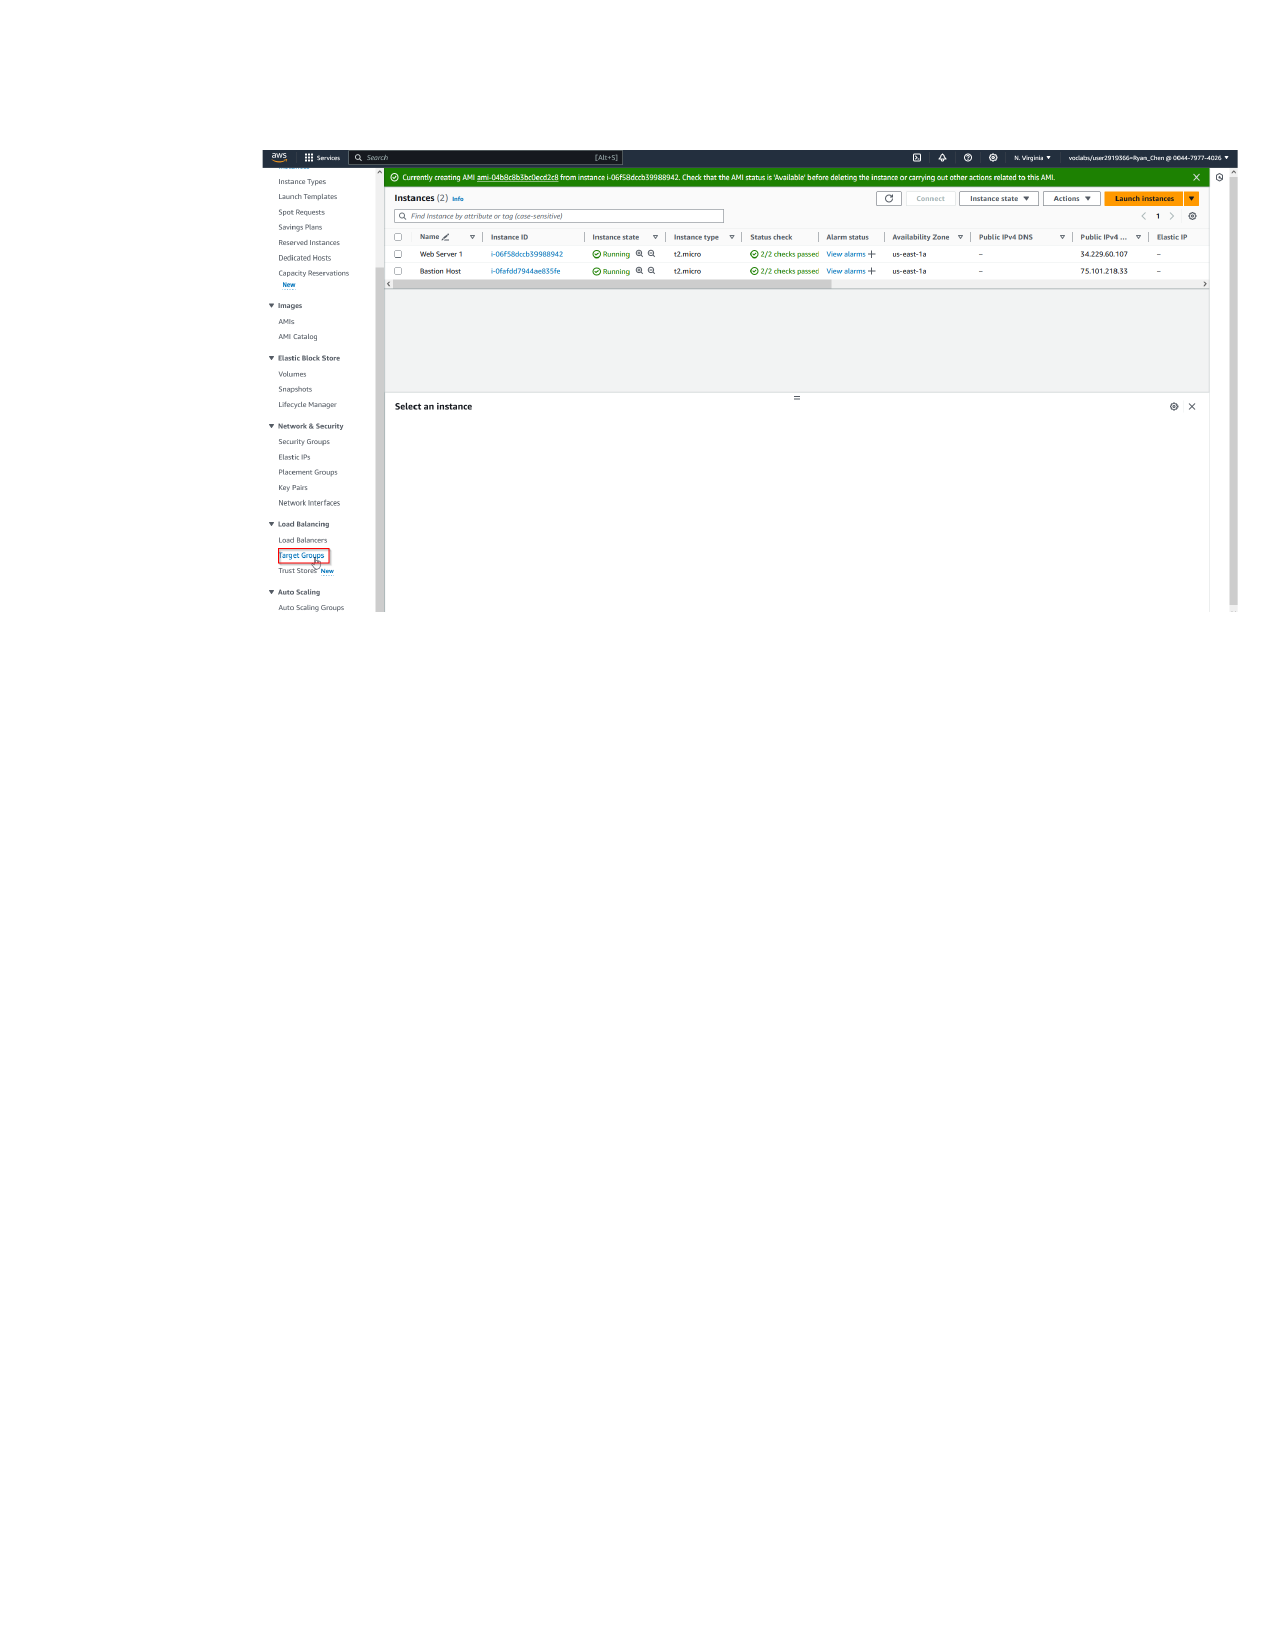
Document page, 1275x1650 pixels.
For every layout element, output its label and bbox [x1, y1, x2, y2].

picture [262, 150, 1238, 612]
